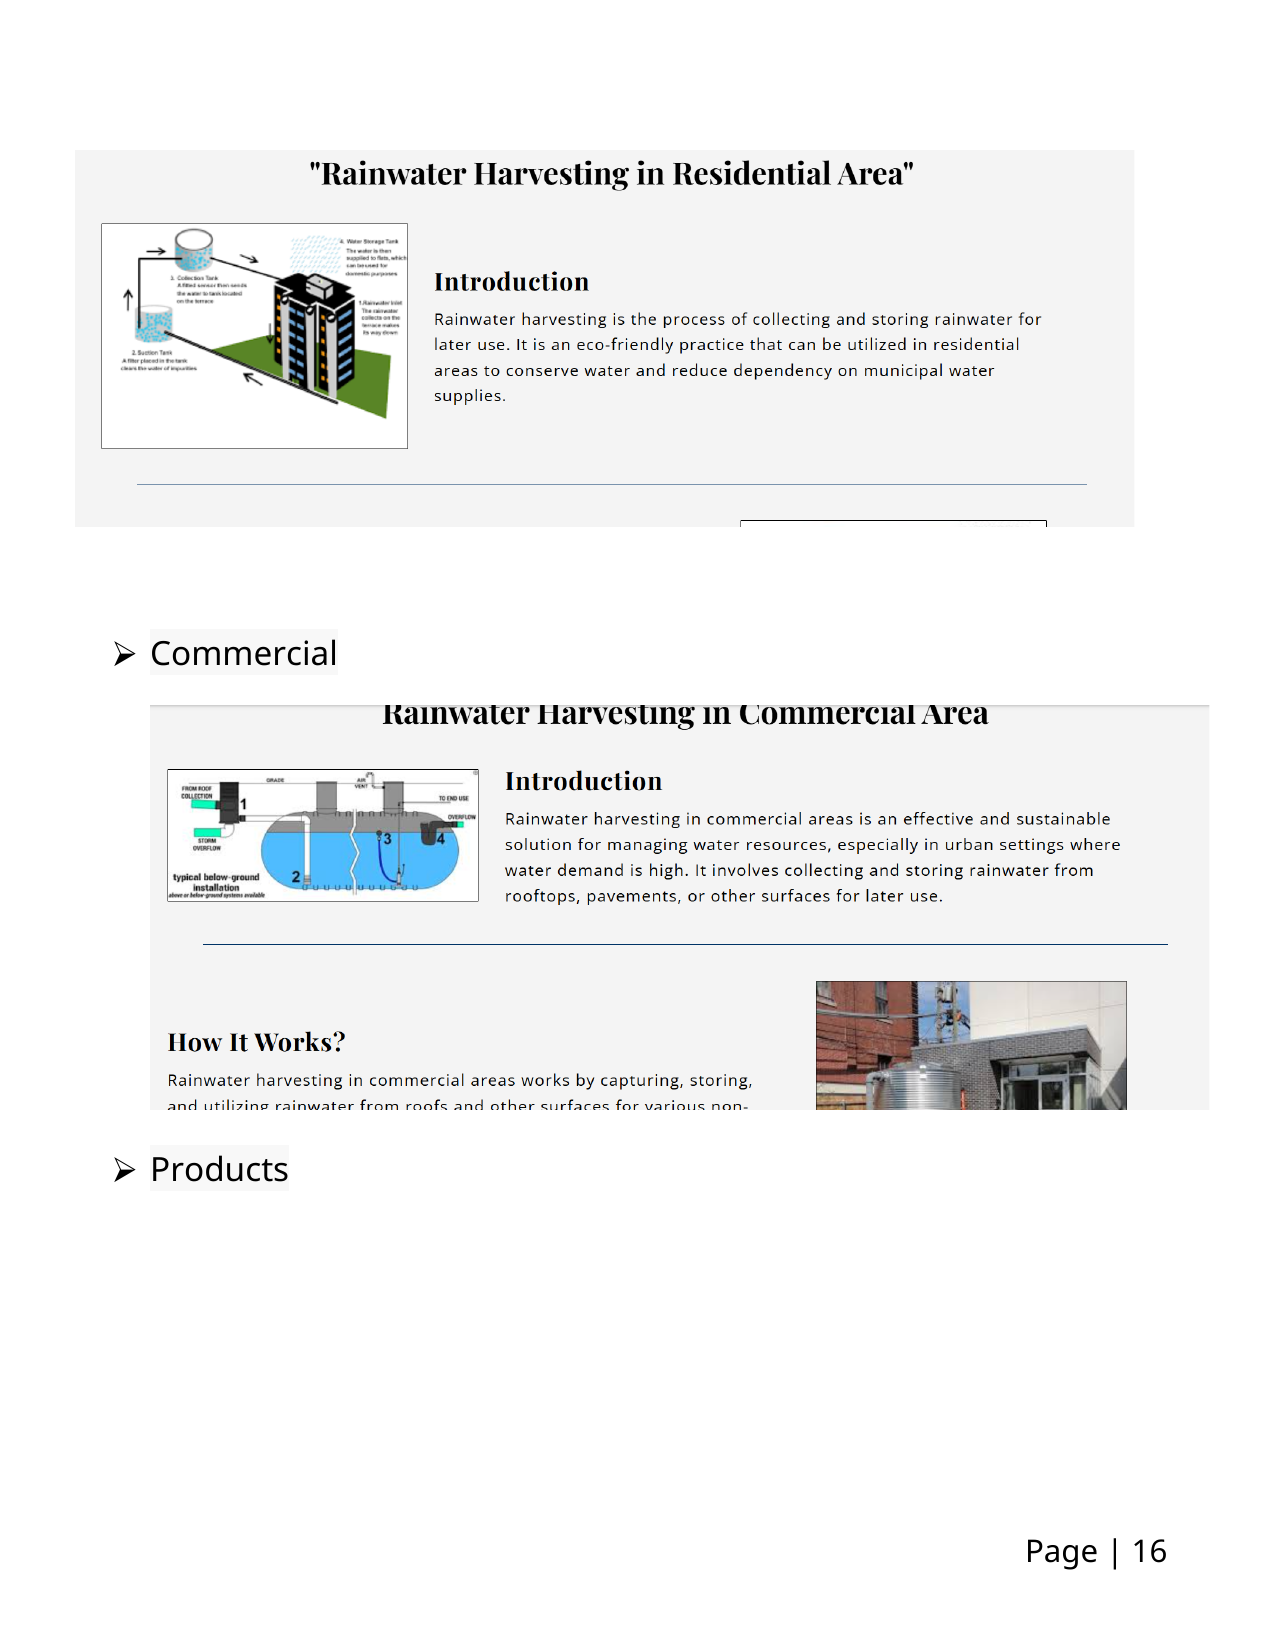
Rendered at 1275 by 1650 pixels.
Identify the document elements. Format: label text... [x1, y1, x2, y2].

list Commercial [112, 616, 1191, 684]
picture [75, 150, 1135, 527]
list Products [112, 1132, 1191, 1200]
picture [150, 705, 1210, 1110]
